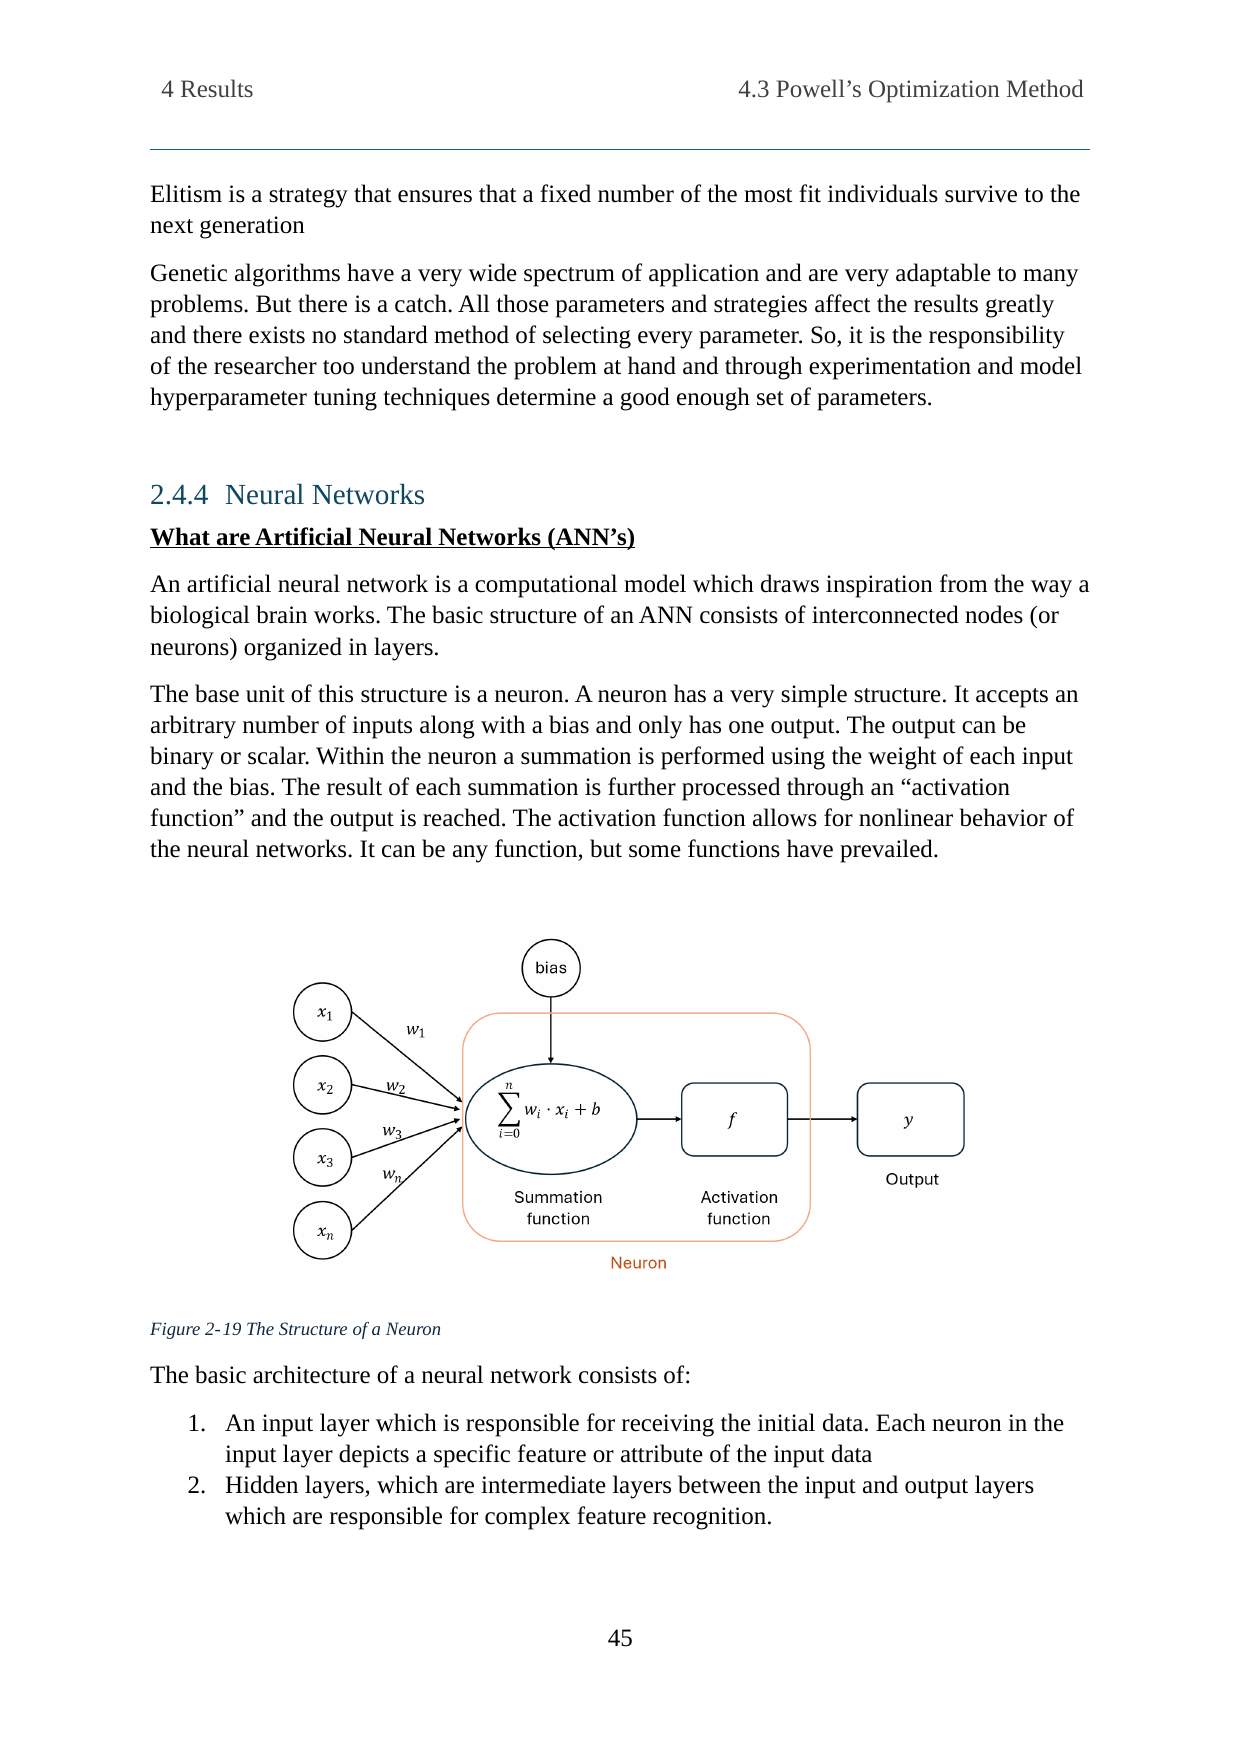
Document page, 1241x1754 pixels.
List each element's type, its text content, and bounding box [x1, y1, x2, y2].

list An input layer which is responsible for receiving the initial data. Each neuron in the input layer depicts a specific feature or attribute of the input data [187, 1408, 1090, 1468]
text What are Artificial Neural Networks (ANN’s) [150, 522, 1090, 551]
subtitle Neural Networks [150, 477, 1090, 511]
text Elitism is a strategy that ensures that a fixed number of the most fit individuals survive to the next generation [150, 179, 1090, 239]
text Genetic algorithms have a very wide spectrum of application and are very adaptable to many problems. But there is a catch. All those parameters and strategies affect the results greatly and there exists no standard method of selecting every parameter. So, it is the responsibility of the researcher too understand the problem at hand and through experimentation and model hyperparameter tuning techniques determine a good enough set of parameters. [150, 258, 1090, 411]
text The base unit of this structure is a neuron. A neuron has a very simple structure. It accepts an arbitrary number of inputs along with a bias and only has one output. The output can be binary or scalar. Within the neuron a summation is performed using the weight of each input and the bias. The result of each summation is further processed through an “activation function” and the output is reached. The activation function allows for nonlinear behavior of the neural networks. It can be any function, but some functions have prevailed. [150, 679, 1090, 863]
list Hidden layers, which are intermediate layers between the input and output layers which are responsible for complex feature recognition. [187, 1470, 1090, 1530]
picture [150, 930, 1091, 1299]
text The basic architecture of a neural network consists of: [150, 1360, 1090, 1389]
text An artificial neural network is a computational model which draws inspiration from the way a biological brain works. The basic structure of an ANN consists of interconnected nodes (or neurons) organized in layers. [150, 569, 1090, 660]
